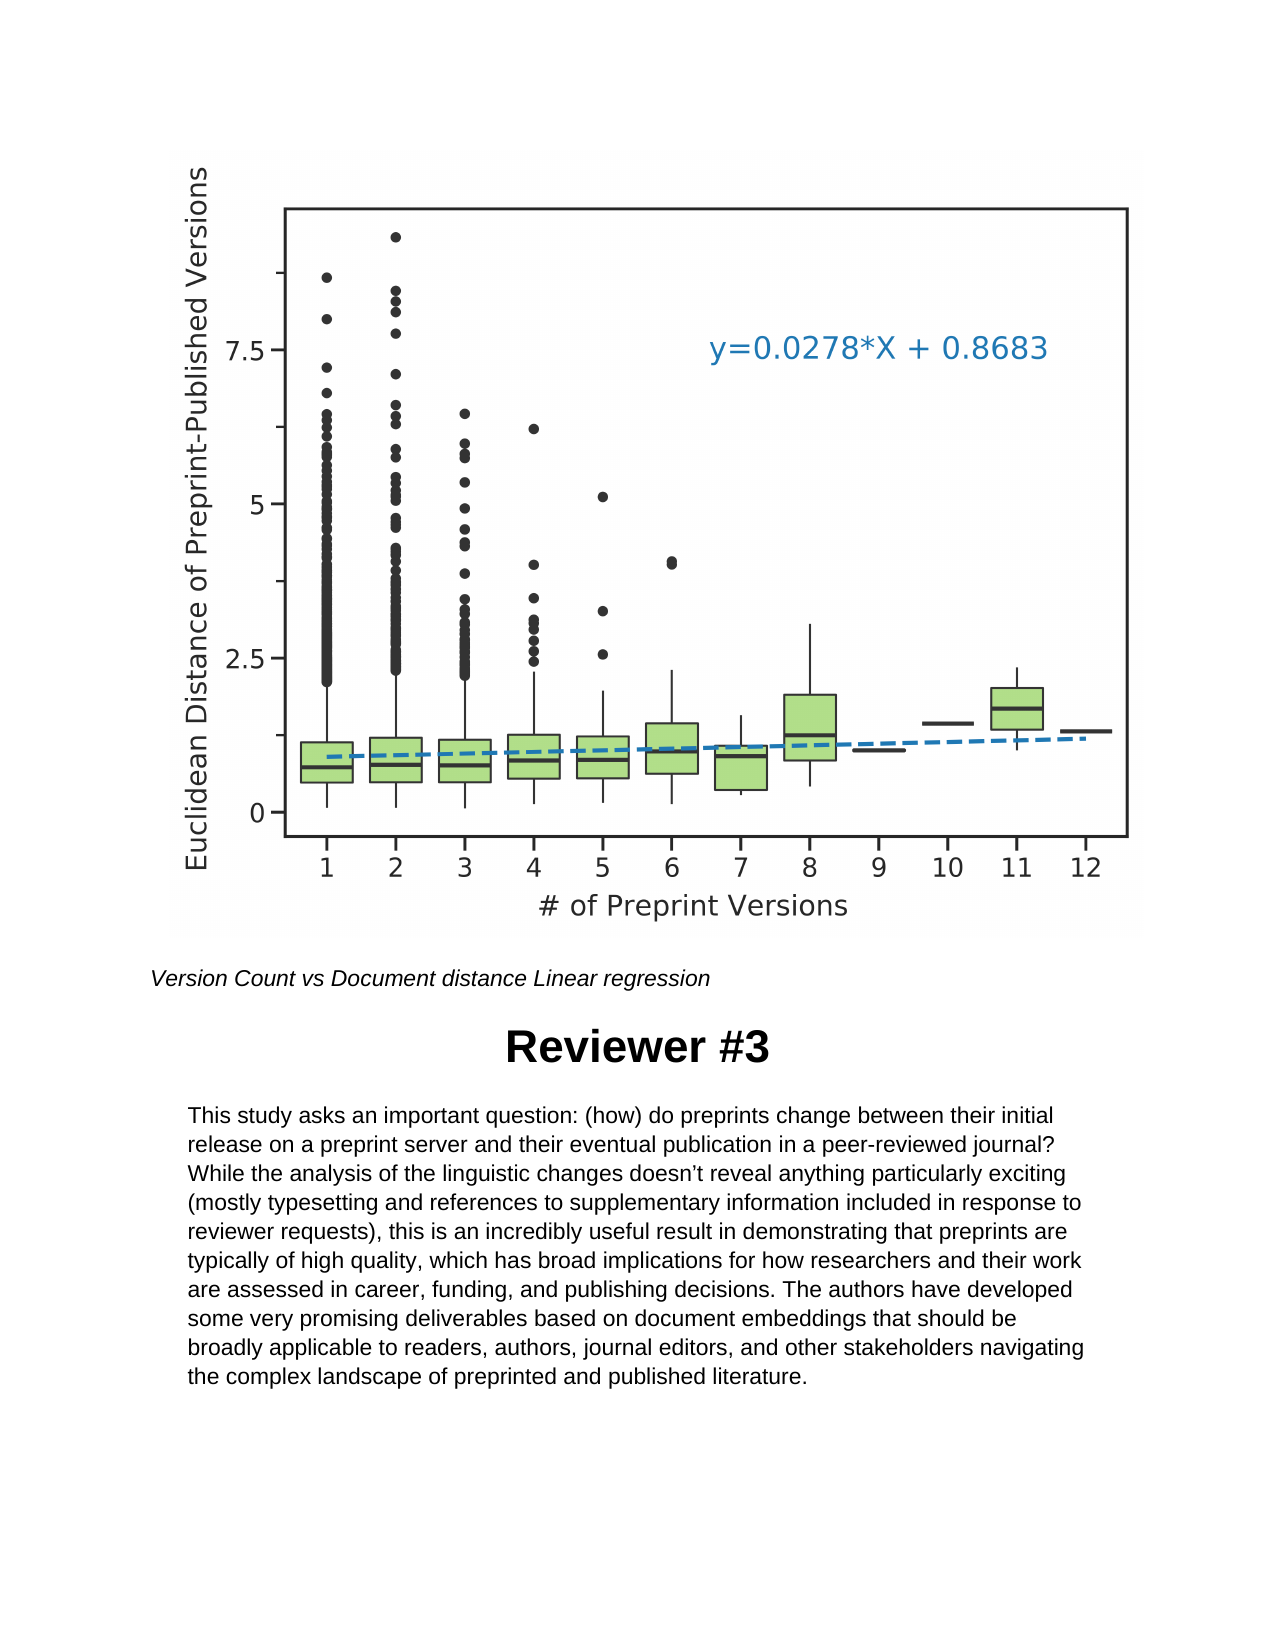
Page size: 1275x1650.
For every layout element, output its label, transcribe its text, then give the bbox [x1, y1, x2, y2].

subtitle Reviewer #3 [150, 1019, 1125, 1072]
picture [168, 150, 1144, 938]
text Version Count vs Document distance Linear regression [150, 965, 1125, 992]
text This study asks an important question: (how) do preprints change between their initial release on a preprint server and their eventual publication in a peer-reviewed journal? While the analysis of the linguistic changes doesn’t reveal anything particularly exciting (mostly typesetting and references to supplementary information included in response to reviewer requests), this is an incredibly useful result in demonstrating that preprints are typically of high quality, which has broad implications for how researchers and their work are assessed in career, funding, and publishing decisions. The authors have developed some very promising deliverables based on document embeddings that should be broadly applicable to readers, authors, journal editors, and other stakeholders navigating the complex landscape of preprinted and published literature. [187, 1102, 1087, 1389]
